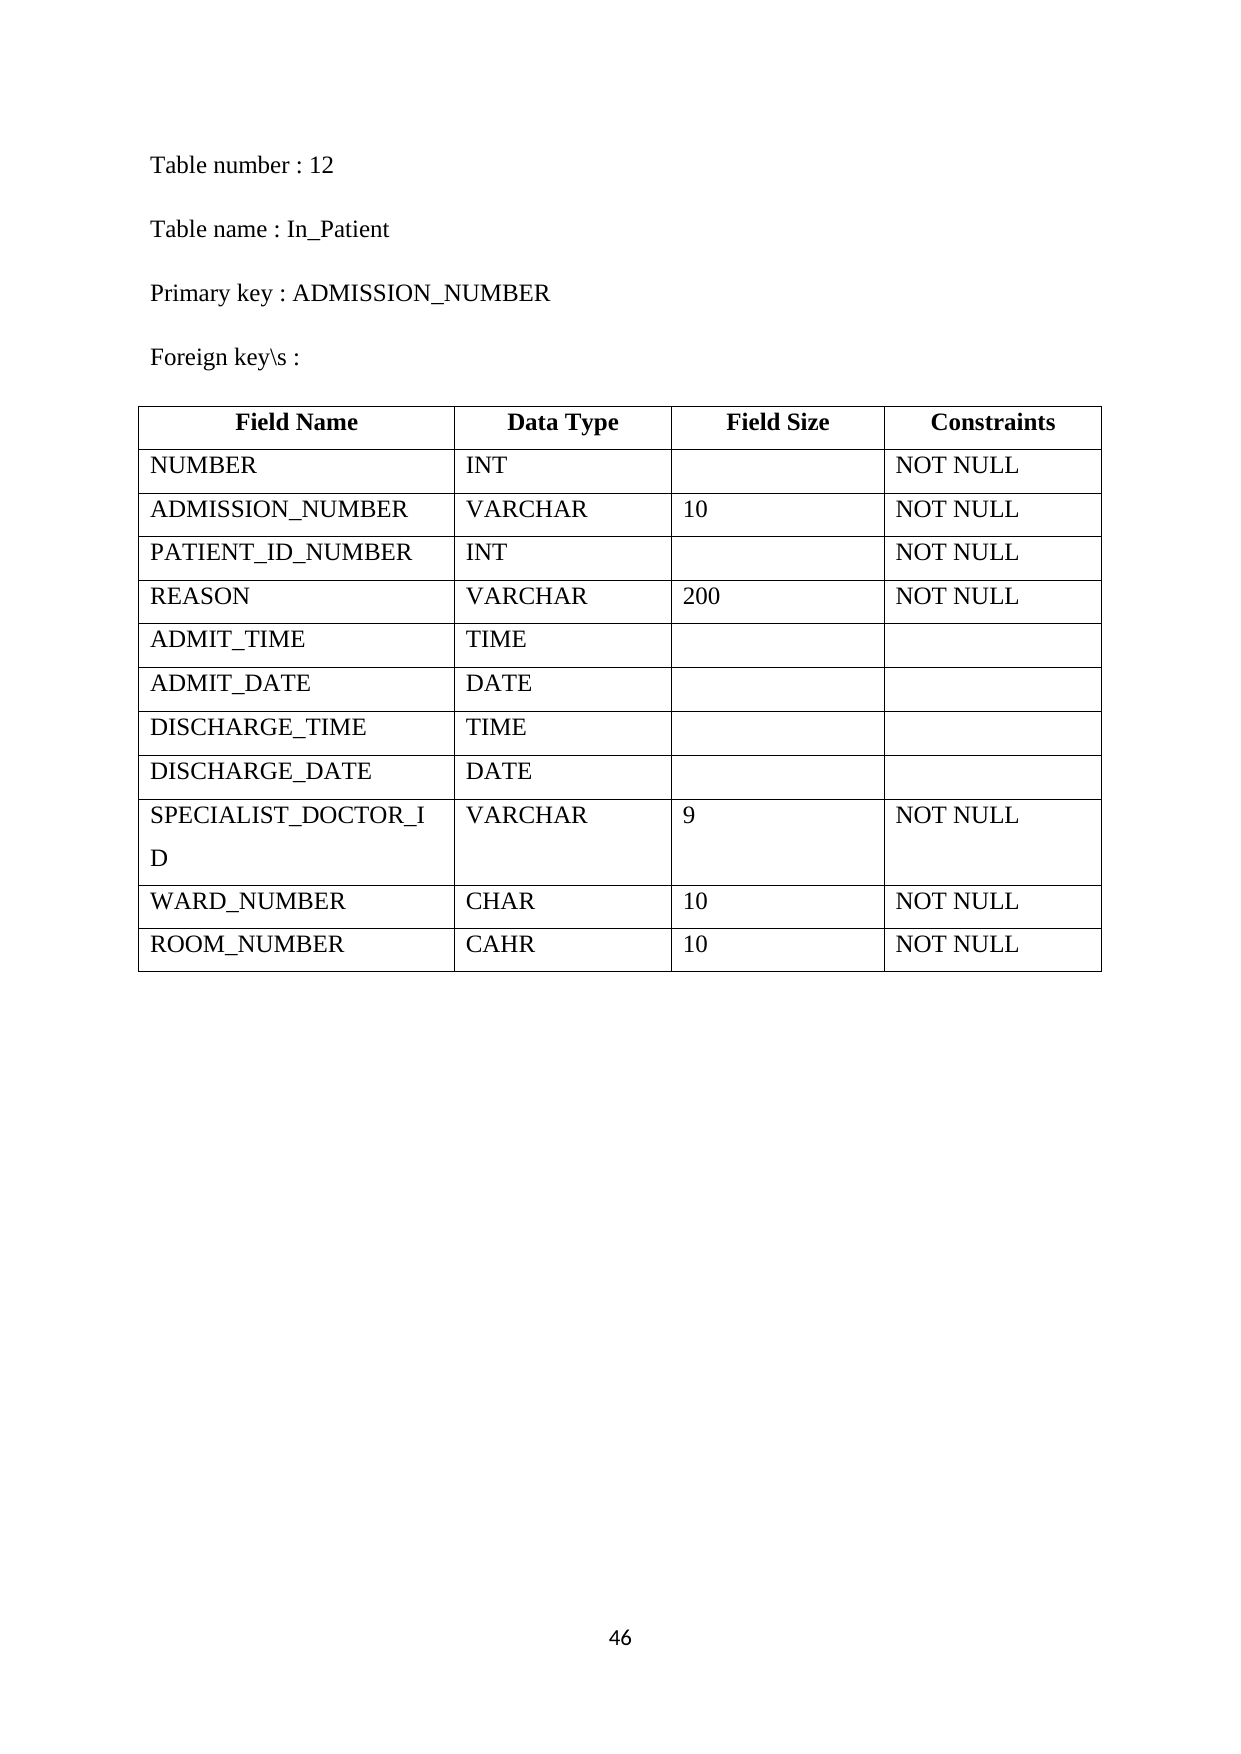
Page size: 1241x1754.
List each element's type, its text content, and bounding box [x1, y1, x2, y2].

table_cell SPECIALIST_DOCTOR_ID [139, 800, 454, 885]
table_cell NOT NULL [885, 494, 1101, 536]
table_cell REASON [139, 581, 454, 623]
table_cell [885, 756, 1101, 799]
table_cell [885, 712, 1101, 755]
table_cell [672, 537, 884, 580]
table_cell [672, 450, 884, 493]
table_header Constraints [885, 407, 1101, 449]
table_cell NOT NULL [885, 581, 1101, 623]
table_cell DISCHARGE_DATE [139, 756, 454, 799]
text Primary key : ADMISSION_NUMBER [150, 278, 1090, 307]
text Table name : In_Patient [150, 214, 1090, 243]
table_cell NOT NULL [885, 886, 1101, 928]
table_cell ADMIT_DATE [139, 668, 454, 711]
table_cell CAHR [455, 929, 671, 971]
table_cell PATIENT_ID_NUMBER [139, 537, 454, 580]
table_cell NOT NULL [885, 450, 1101, 493]
text Table number : 12 [150, 150, 1090, 179]
table_cell TIME [455, 712, 671, 755]
table_cell VARCHAR [455, 800, 671, 885]
table_cell 10 [672, 494, 884, 536]
table_cell VARCHAR [455, 581, 671, 623]
table_header Field Size [672, 407, 884, 449]
table_cell NOT NULL [885, 929, 1101, 971]
table_cell INT [455, 450, 671, 493]
table_cell ADMISSION_NUMBER [139, 494, 454, 536]
table_cell NUMBER [139, 450, 454, 493]
text Foreign key\s : [150, 342, 1090, 371]
table_cell INT [455, 537, 671, 580]
table_cell [885, 624, 1101, 667]
table_cell CHAR [455, 886, 671, 928]
table_cell 9 [672, 800, 884, 885]
table_cell [672, 668, 884, 711]
table_cell 10 [672, 886, 884, 928]
table_cell DATE [455, 756, 671, 799]
table_cell WARD_NUMBER [139, 886, 454, 928]
table_cell VARCHAR [455, 494, 671, 536]
table_cell ROOM_NUMBER [139, 929, 454, 971]
table_cell [672, 712, 884, 755]
table_cell DISCHARGE_TIME [139, 712, 454, 755]
table_cell ADMIT_TIME [139, 624, 454, 667]
table_cell 200 [672, 581, 884, 623]
table_header Field Name [139, 407, 454, 449]
table_cell [885, 668, 1101, 711]
table_cell NOT NULL [885, 537, 1101, 580]
table_cell DATE [455, 668, 671, 711]
table_header Data Type [455, 407, 671, 449]
table_cell TIME [455, 624, 671, 667]
table_cell 10 [672, 929, 884, 971]
table_cell NOT NULL [885, 800, 1101, 885]
table_cell [672, 624, 884, 667]
table_cell [672, 756, 884, 799]
